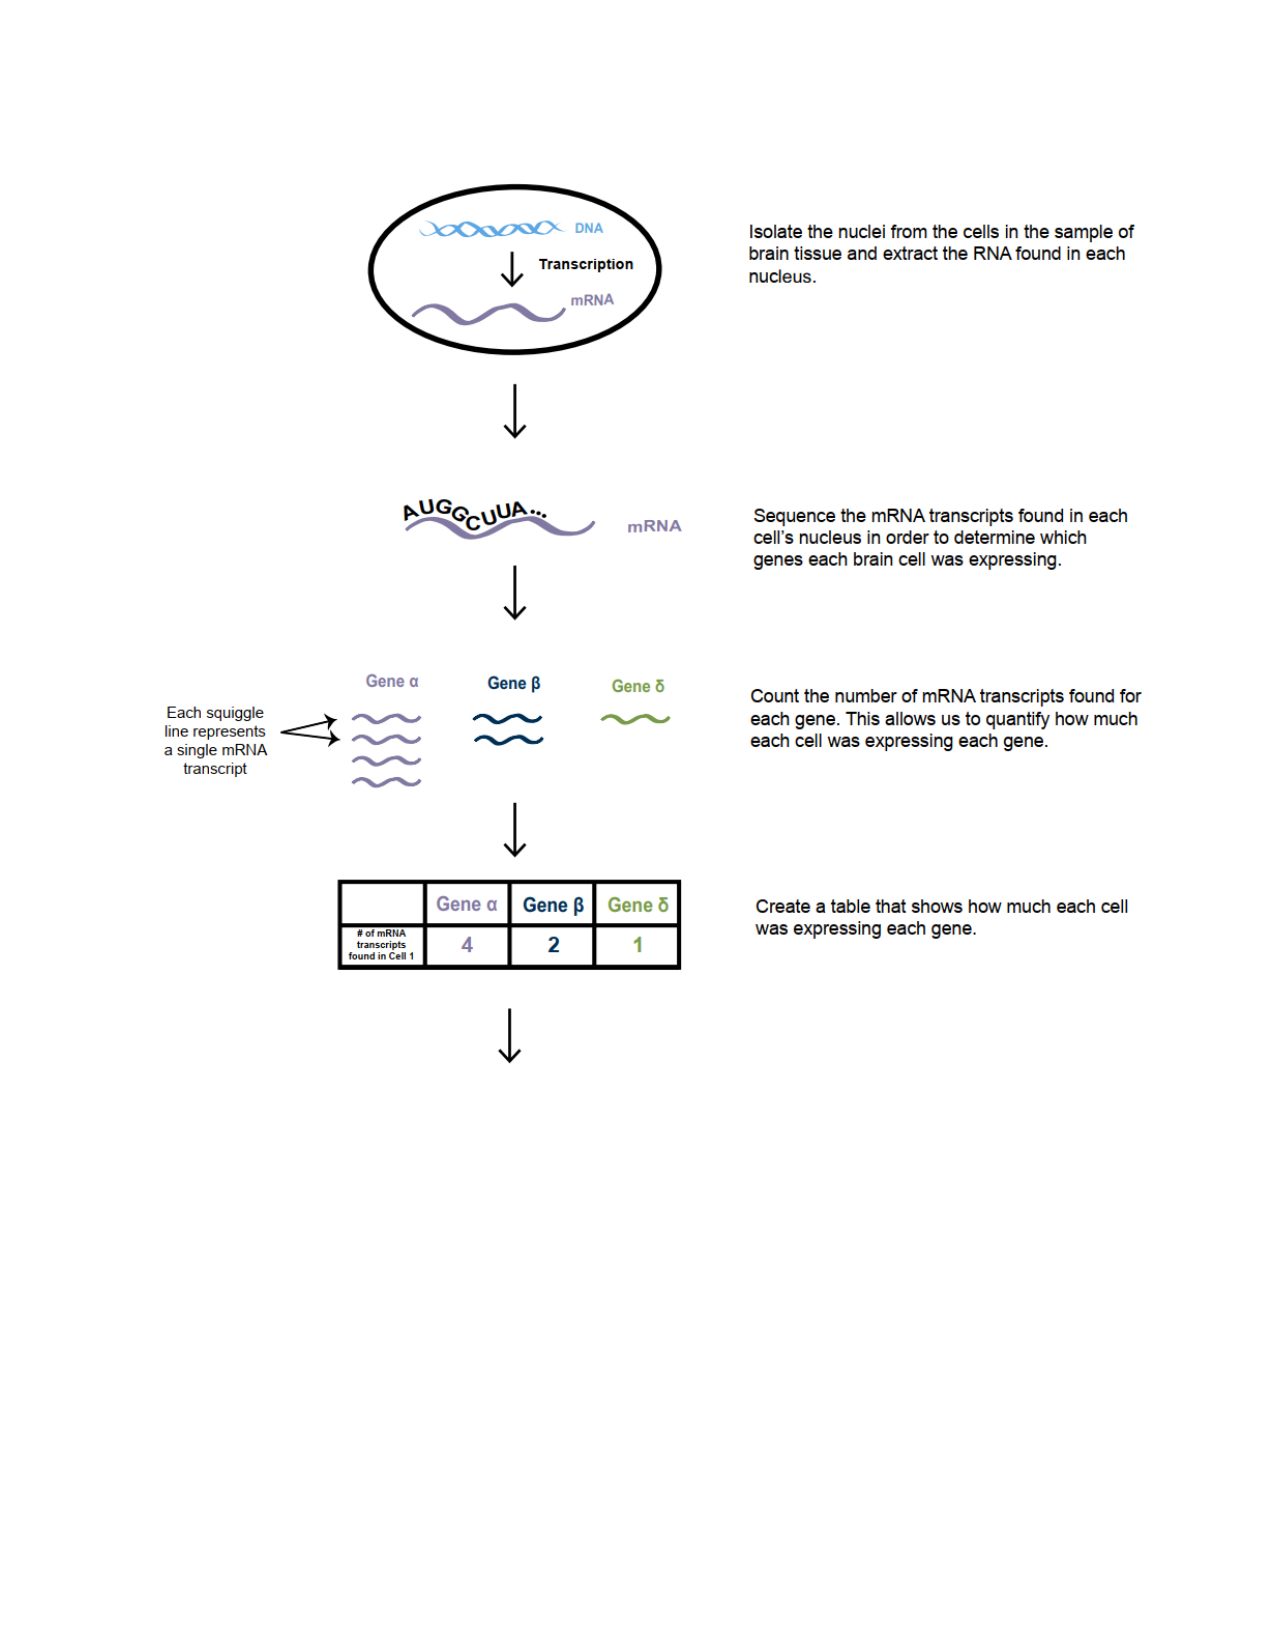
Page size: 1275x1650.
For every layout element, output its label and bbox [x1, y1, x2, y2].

picture [150, 150, 1182, 1088]
